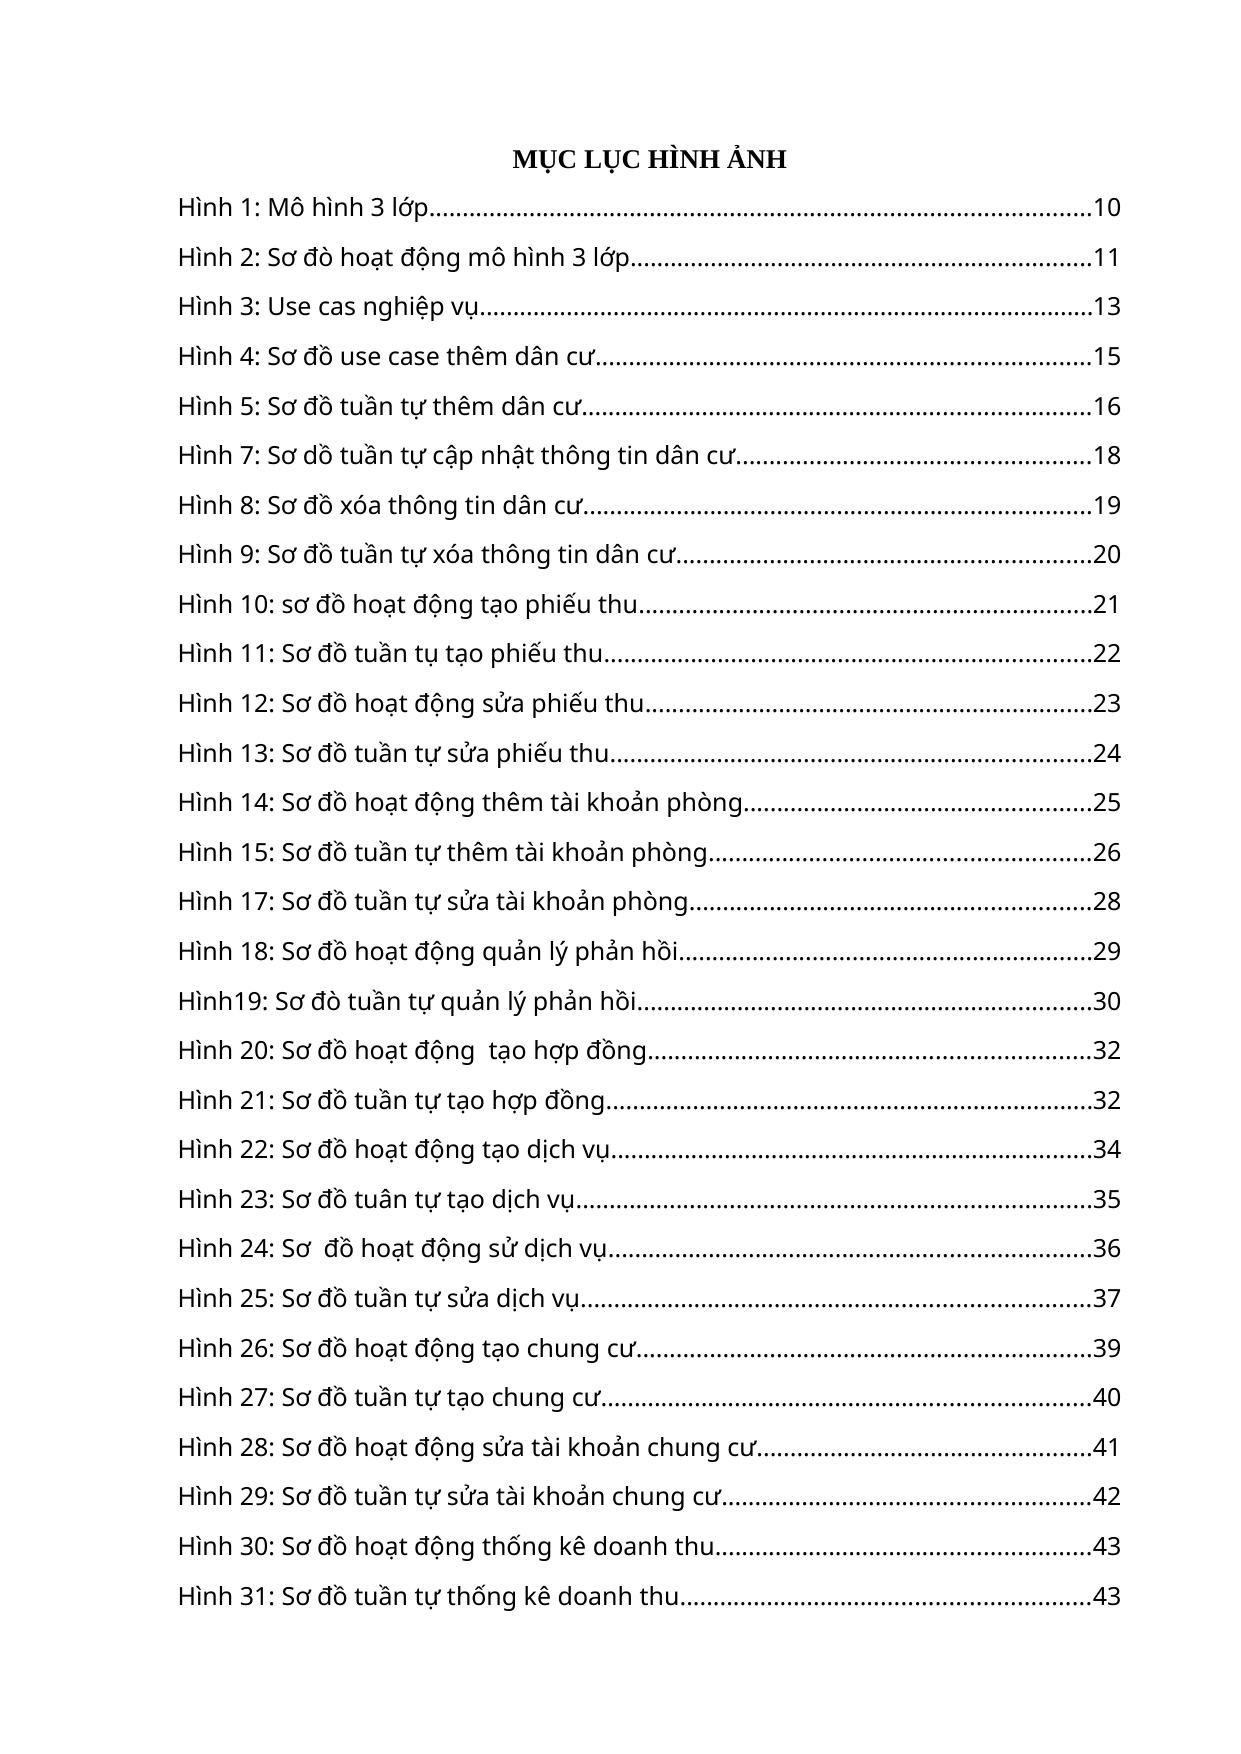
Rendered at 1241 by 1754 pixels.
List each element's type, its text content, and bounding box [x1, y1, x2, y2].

text Hình19: Sơ đò tuần tự quản lý phản hồi 30 [177, 983, 1122, 1017]
text Hình 26: Sơ đồ hoạt động tạo chung cư 39 [177, 1330, 1122, 1364]
text Hình 17: Sơ đồ tuần tự sửa tài khoản phòng 28 [177, 884, 1122, 918]
text Hình 9: Sơ đồ tuần tự xóa thông tin dân cư 20 [177, 537, 1122, 571]
text Hình 14: Sơ đồ hoạt động thêm tài khoản phòng 25 [177, 785, 1122, 819]
text MỤC LỤC HÌNH ẢNH [177, 143, 1122, 174]
text Hình 23: Sơ đồ tuân tự tạo dịch vụ 35 [177, 1181, 1122, 1216]
text Hình 8: Sơ đồ xóa thông tin dân cư 19 [177, 487, 1122, 521]
text Hình 18: Sơ đồ hoạt động quản lý phản hồi 29 [177, 933, 1122, 968]
text Hình 25: Sơ đồ tuần tự sửa dịch vụ 37 [177, 1281, 1122, 1315]
text Hình 28: Sơ đồ hoạt động sửa tài khoản chung cư 41 [177, 1429, 1122, 1463]
text Hình 24: Sơ đồ hoạt động sử dịch vụ 36 [177, 1231, 1122, 1265]
text Hình 20: Sơ đồ hoạt động tạo hợp đồng 32 [177, 1033, 1122, 1067]
text Hình 7: Sơ dồ tuần tự cập nhật thông tin dân cư 18 [177, 438, 1122, 472]
text Hình 12: Sơ đồ hoạt động sửa phiếu thu 23 [177, 686, 1122, 720]
text Hình 1: Mô hình 3 lớp 10 [177, 190, 1122, 224]
text Hình 4: Sơ đồ use case thêm dân cư 15 [177, 338, 1122, 373]
text Hình 2: Sơ đò hoạt động mô hình 3 lớp 11 [177, 239, 1122, 273]
text Hình 5: Sơ đồ tuần tự thêm dân cư 16 [177, 388, 1122, 422]
text Hình 29: Sơ đồ tuần tự sửa tài khoản chung cư 42 [177, 1479, 1122, 1513]
text Hình 3: Use cas nghiệp vụ 13 [177, 289, 1122, 323]
text Hình 13: Sơ đồ tuần tự sửa phiếu thu 24 [177, 735, 1122, 769]
text Hình 11: Sơ đồ tuần tụ tạo phiếu thu 22 [177, 636, 1122, 670]
text Hình 21: Sơ đồ tuần tự tạo hợp đồng 32 [177, 1082, 1122, 1116]
text Hình 27: Sơ đồ tuần tự tạo chung cư 40 [177, 1380, 1122, 1414]
text Hình 22: Sơ đồ hoạt động tạo dịch vụ 34 [177, 1132, 1122, 1166]
text Hình 10: sơ đồ hoạt động tạo phiếu thu 21 [177, 586, 1122, 621]
text Hình 15: Sơ đồ tuần tự thêm tài khoản phòng 26 [177, 834, 1122, 868]
text Hình 31: Sơ đồ tuần tự thống kê doanh thu 43 [177, 1578, 1122, 1612]
text Hình 30: Sơ đồ hoạt động thống kê doanh thu 43 [177, 1528, 1122, 1563]
